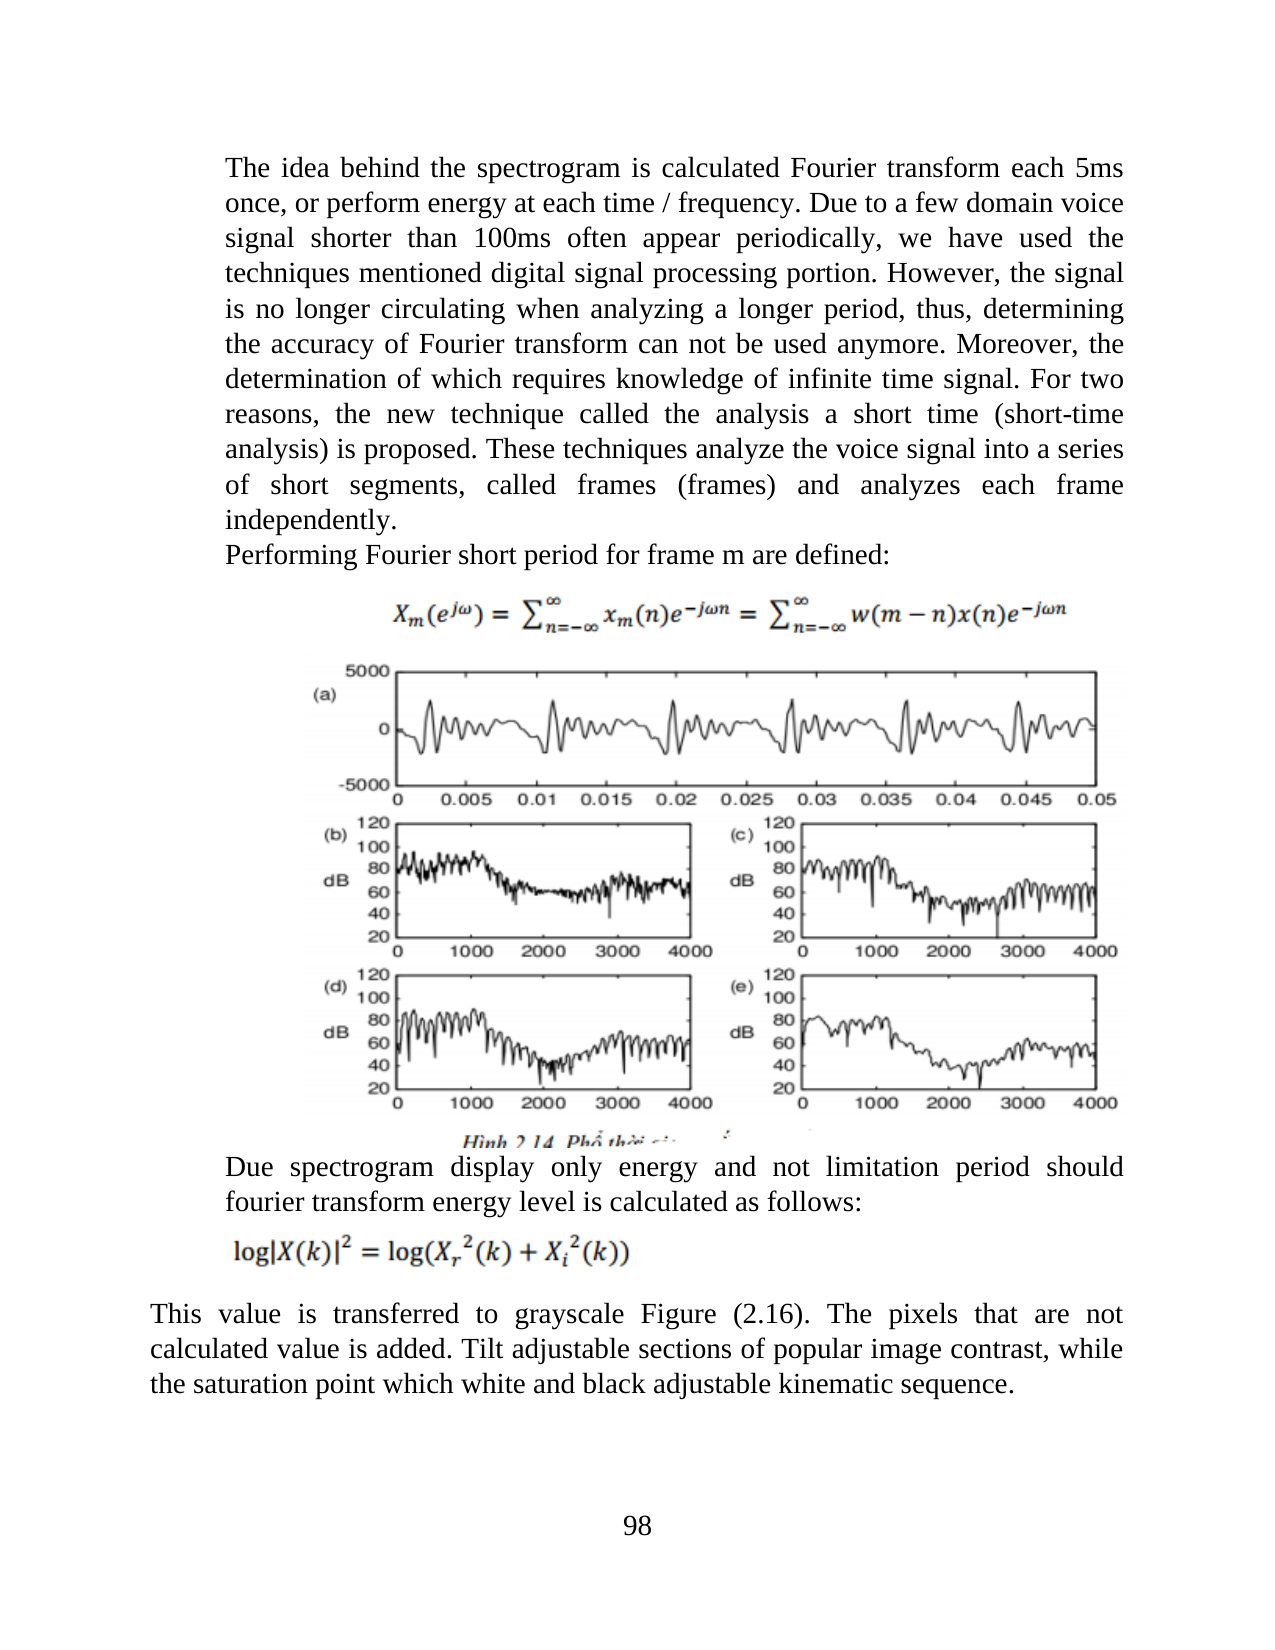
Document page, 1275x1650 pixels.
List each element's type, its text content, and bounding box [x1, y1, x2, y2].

text This value is transferred to grayscale Figure (2.16). The pixels that are not calculated value is added. Tilt adjustable sections of popular image contrast, while the saturation point which white and black adjustable kinematic sequence. [150, 1296, 1125, 1400]
list The idea behind the spectrogram is calculated Fourier transform each 5ms once, or perform energy at each time / frequency. Due to a few domain voice signal shorter than 100ms often appear periodically, we have used the techniques mentioned digital signal processing portion. However, the signal is no longer circulating when analyzing a longer period, thus, determining the accuracy of Fourier transform can not be used anymore. Moreover, the determination of which requires knowledge of infinite time signal. For two reasons, the new technique called the analysis a short time (short-time analysis) is proposed. These techniques analyze the voice signal into a series of short segments, called frames (frames) and analyzes each frame independently. [225, 150, 1125, 536]
list Due spectrogram display only energy and not limitation period should fourier transform energy level is calculated as follows: [225, 1149, 1125, 1218]
picture [225, 1219, 638, 1278]
list Performing Fourier short period for frame m are defined: [225, 537, 1125, 571]
picture [225, 572, 1175, 1148]
